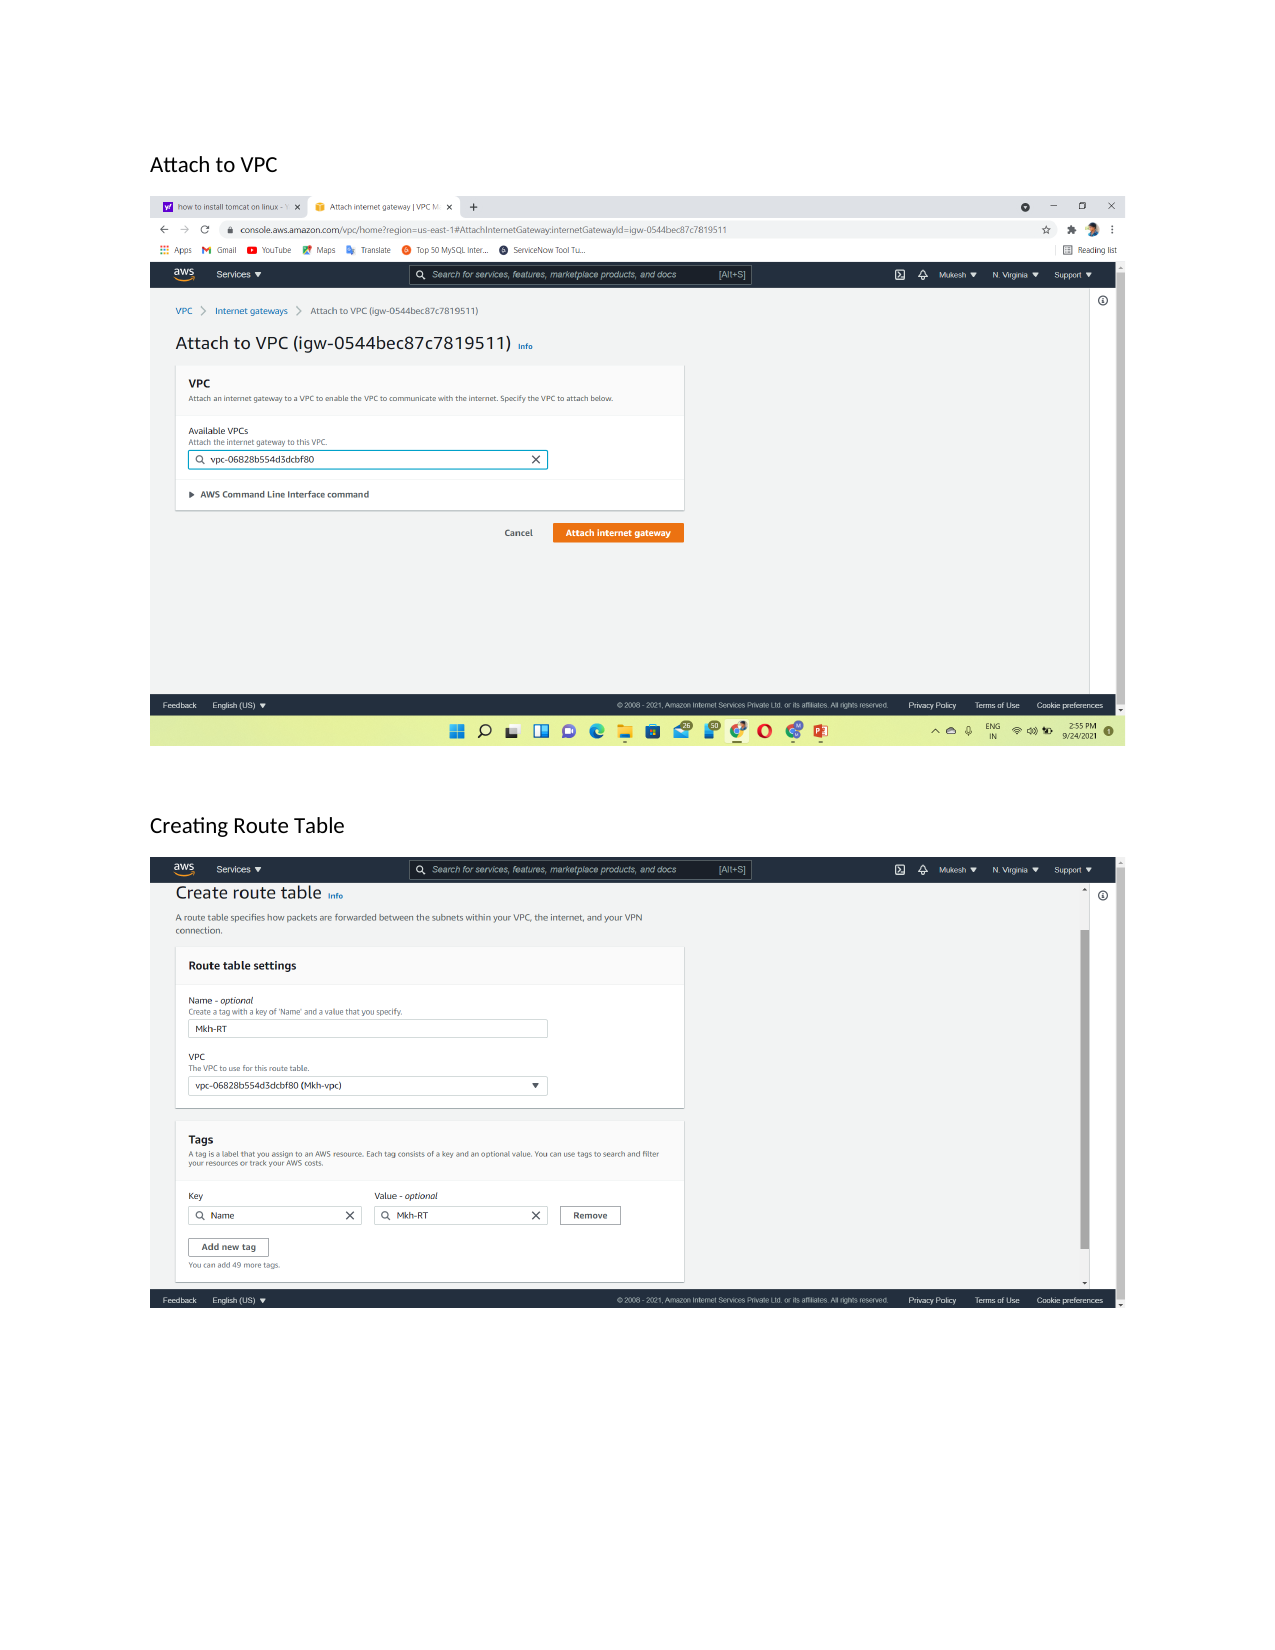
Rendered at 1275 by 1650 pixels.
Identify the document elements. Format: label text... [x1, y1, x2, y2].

text Creating Route Table [150, 811, 1125, 839]
picture [150, 196, 1125, 746]
picture [150, 857, 1125, 1308]
text Attach to VPC [150, 150, 1125, 178]
